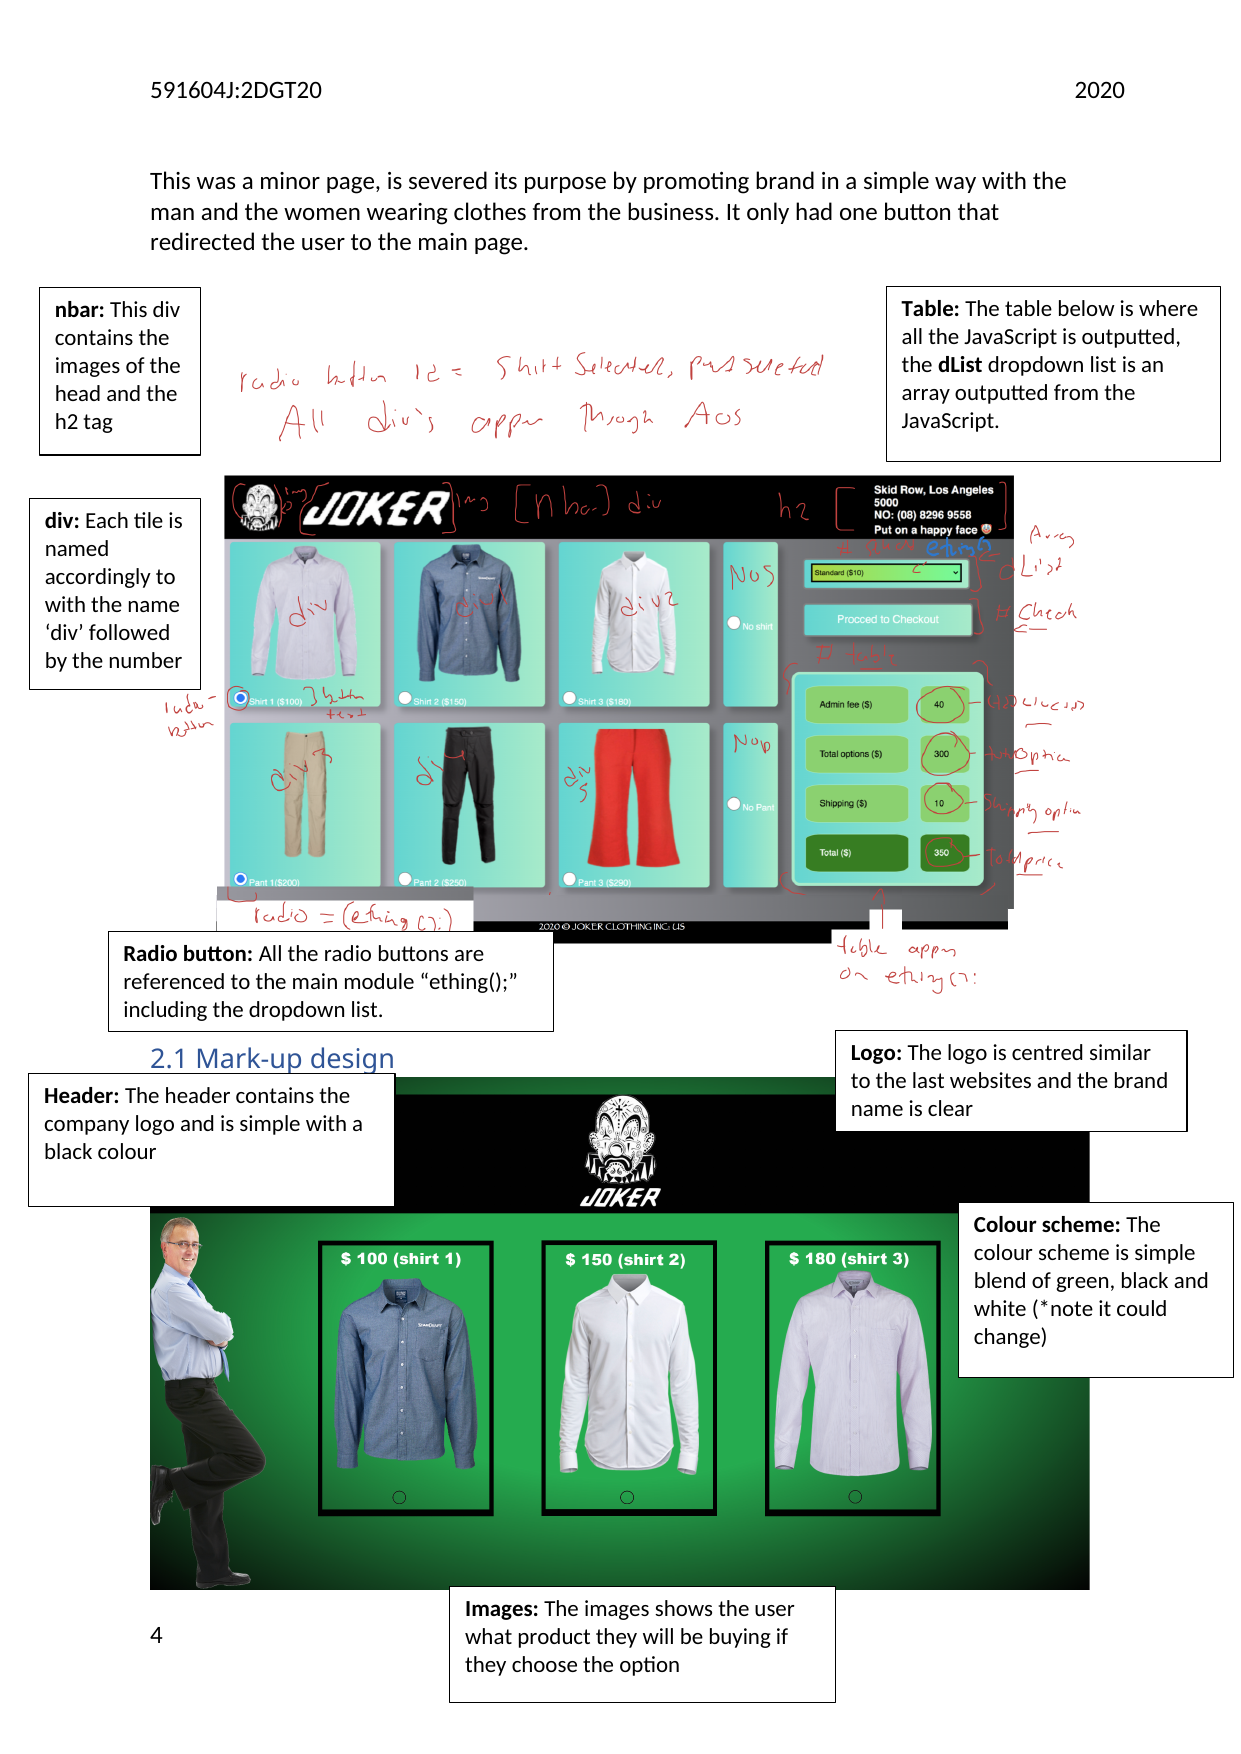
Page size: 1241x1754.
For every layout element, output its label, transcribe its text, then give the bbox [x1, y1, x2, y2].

picture [150, 348, 1090, 1005]
picture [150, 1077, 1090, 1590]
subtitle 2.1 Mark-up design [150, 1039, 835, 1076]
text This was a minor page, is severed its purpose by promoting brand in a simple way with the man and the women wearing clothes from the business. It only had one button that redirected the user to the main page. [150, 165, 1090, 257]
